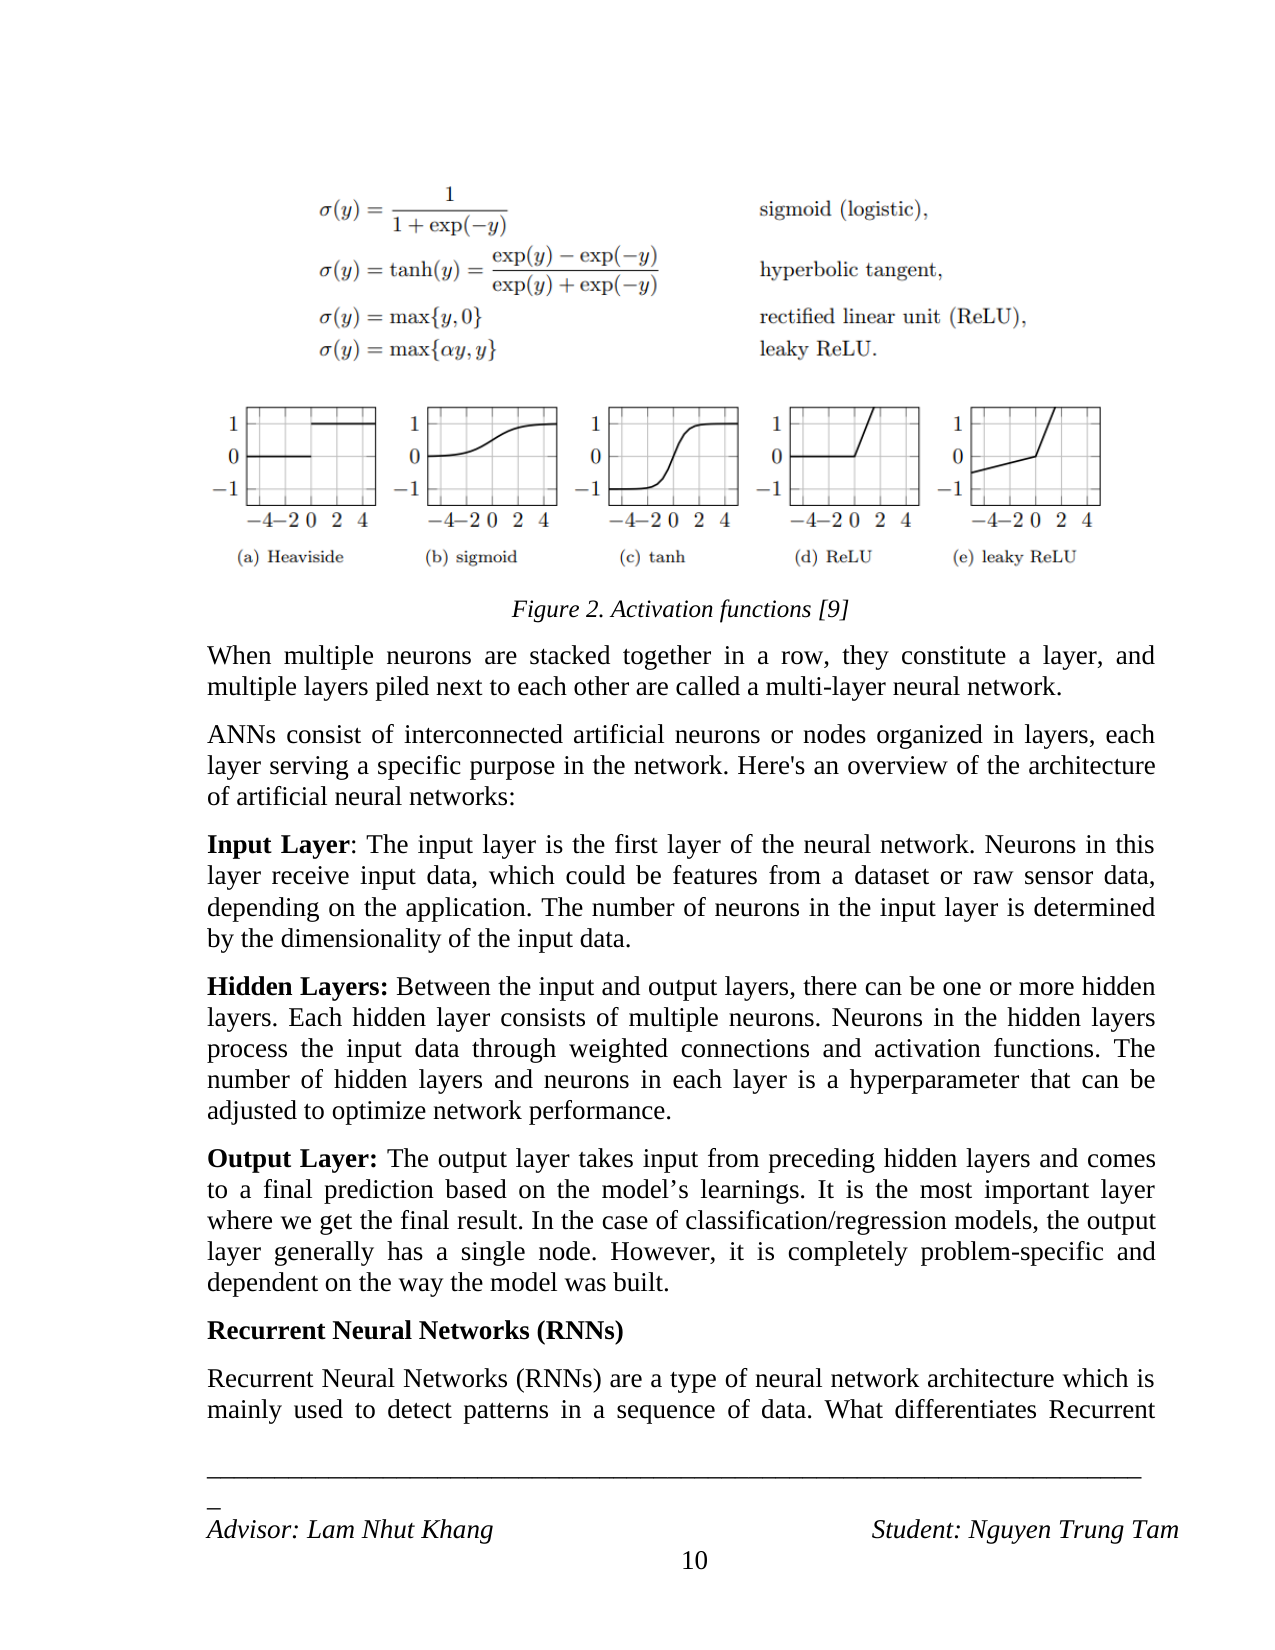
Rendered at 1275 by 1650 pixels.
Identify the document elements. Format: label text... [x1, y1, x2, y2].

text Output Layer: The output layer takes input from preceding hidden layers and comes to a final prediction based on the model’s learnings. It is the most important layer where we get the final result. In the case of classification/regression models, the output layer generally has a single node. However, it is completely problem-specific and dependent on the way the model was built. [207, 1142, 1157, 1298]
text When multiple neurons are stacked together in a row, they constitute a layer, and multiple layers piled next to each other are called a multi-layer neural network. [207, 639, 1157, 702]
text Recurrent Neural Networks (RNNs) [207, 1314, 1157, 1346]
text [207, 1362, 1157, 1424]
text ANNs consist of interconnected artificial neurons or nodes organized in layers, each layer serving a specific purpose in the network. Here's an overview of the architecture of artificial neural networks: [207, 718, 1157, 812]
text Input Layer: The input layer is the first layer of the neural network. Neurons in this layer receive input data, which could be features from a dataset or raw sensor data, depending on the application. The number of neurons in the input layer is determined by the dimensionality of the input data. [207, 828, 1157, 953]
text Hidden Layers: Between the input and output layers, there can be one or more hidden layers. Each hidden layer consists of multiple neurons. Neurons in the hidden layers process the input data through weighted connections and activation functions. The number of hidden layers and neurons in each layer is a hyperparameter that can be adjusted to optimize network performance. [207, 969, 1157, 1125]
text Figure 2. Activation functions [207, 594, 1157, 623]
picture [206, 177, 1157, 578]
